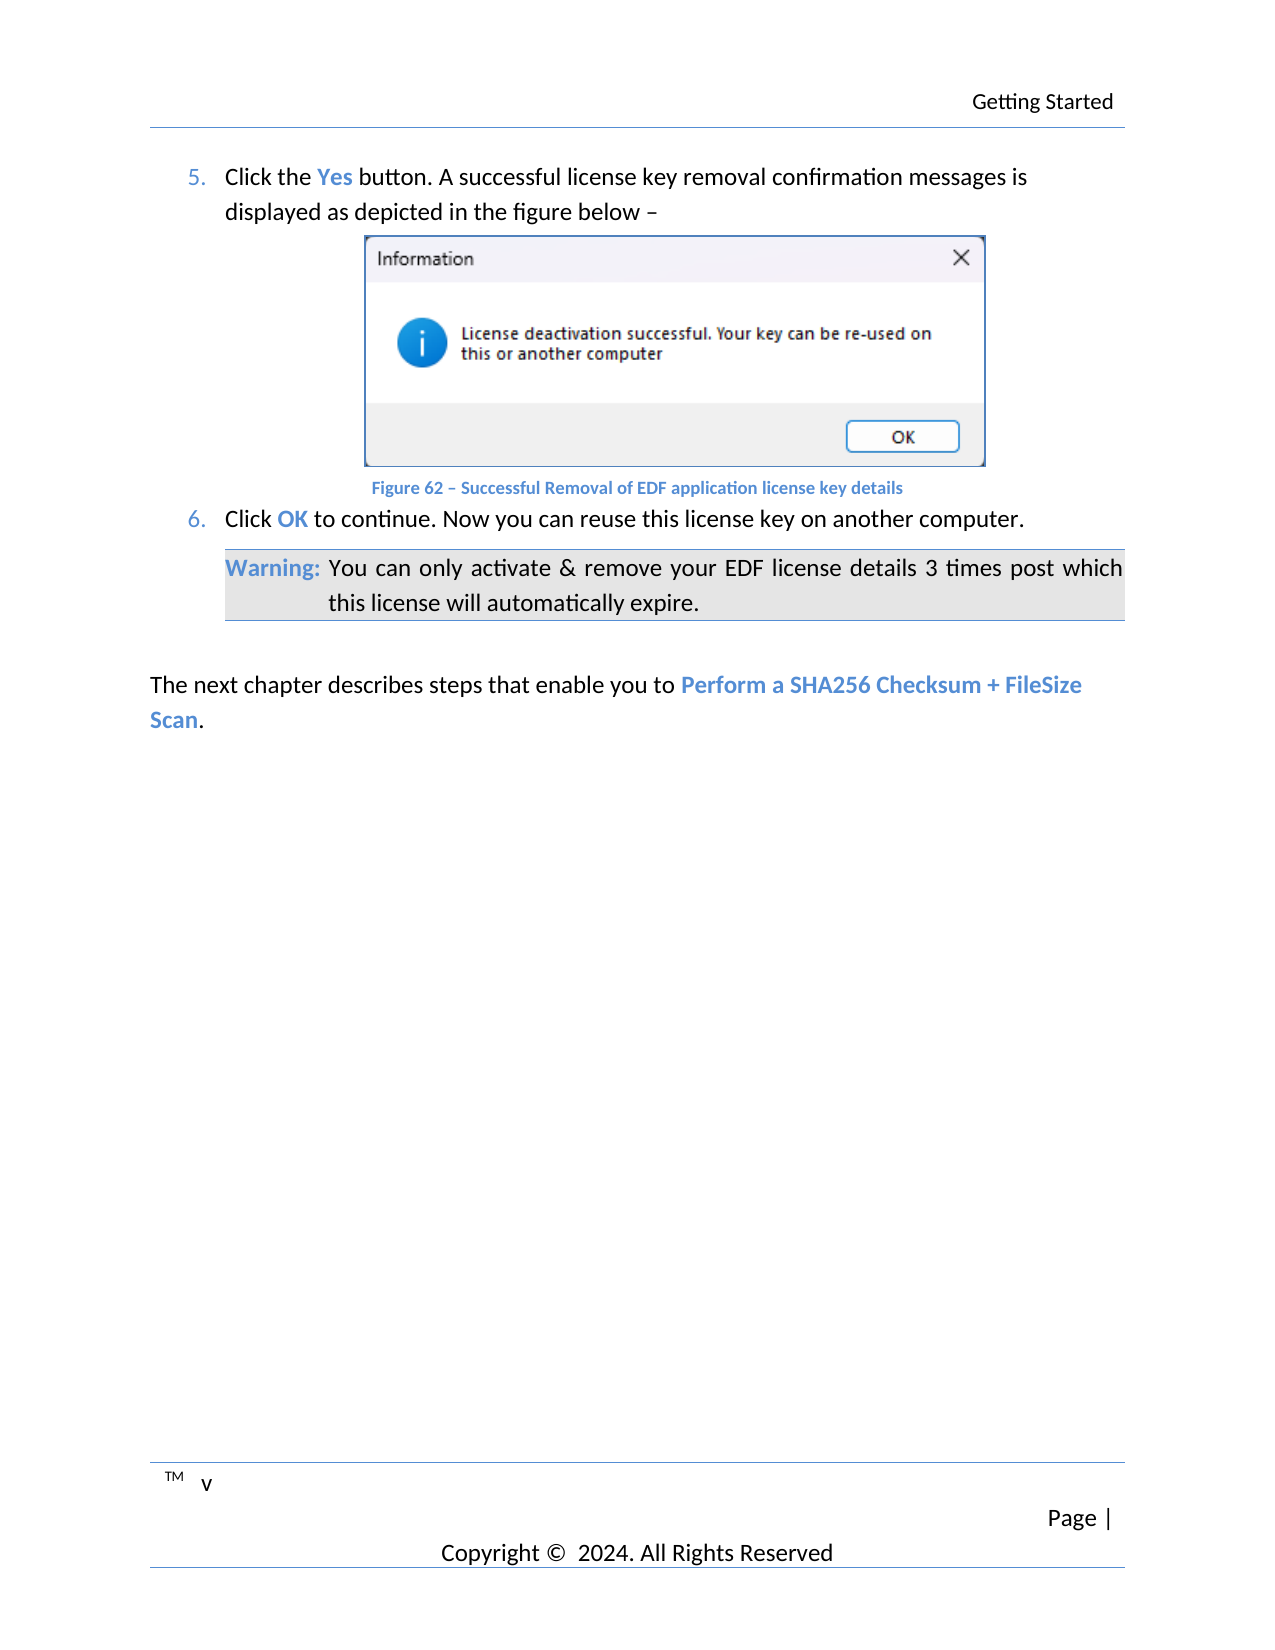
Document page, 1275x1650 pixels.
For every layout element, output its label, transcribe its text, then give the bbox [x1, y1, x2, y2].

list Click the Yes button. A successful license key removal confirmation messages is displayed as depicted in the figure below – [187, 161, 1125, 227]
text Figure 62 – Successful Removal of EDF application license key details [150, 476, 1125, 499]
text The next chapter describes steps that enable you to Perform a SHA256 Checksum + FileSize Scan. [150, 669, 1125, 734]
list Click OK to continue. Now you can reuse this license key on another computer. [187, 503, 1125, 533]
text Warning: You can only activate & remove your EDF license details 3 times post which this license will automatically expire. [225, 550, 1125, 620]
picture [366, 237, 984, 466]
